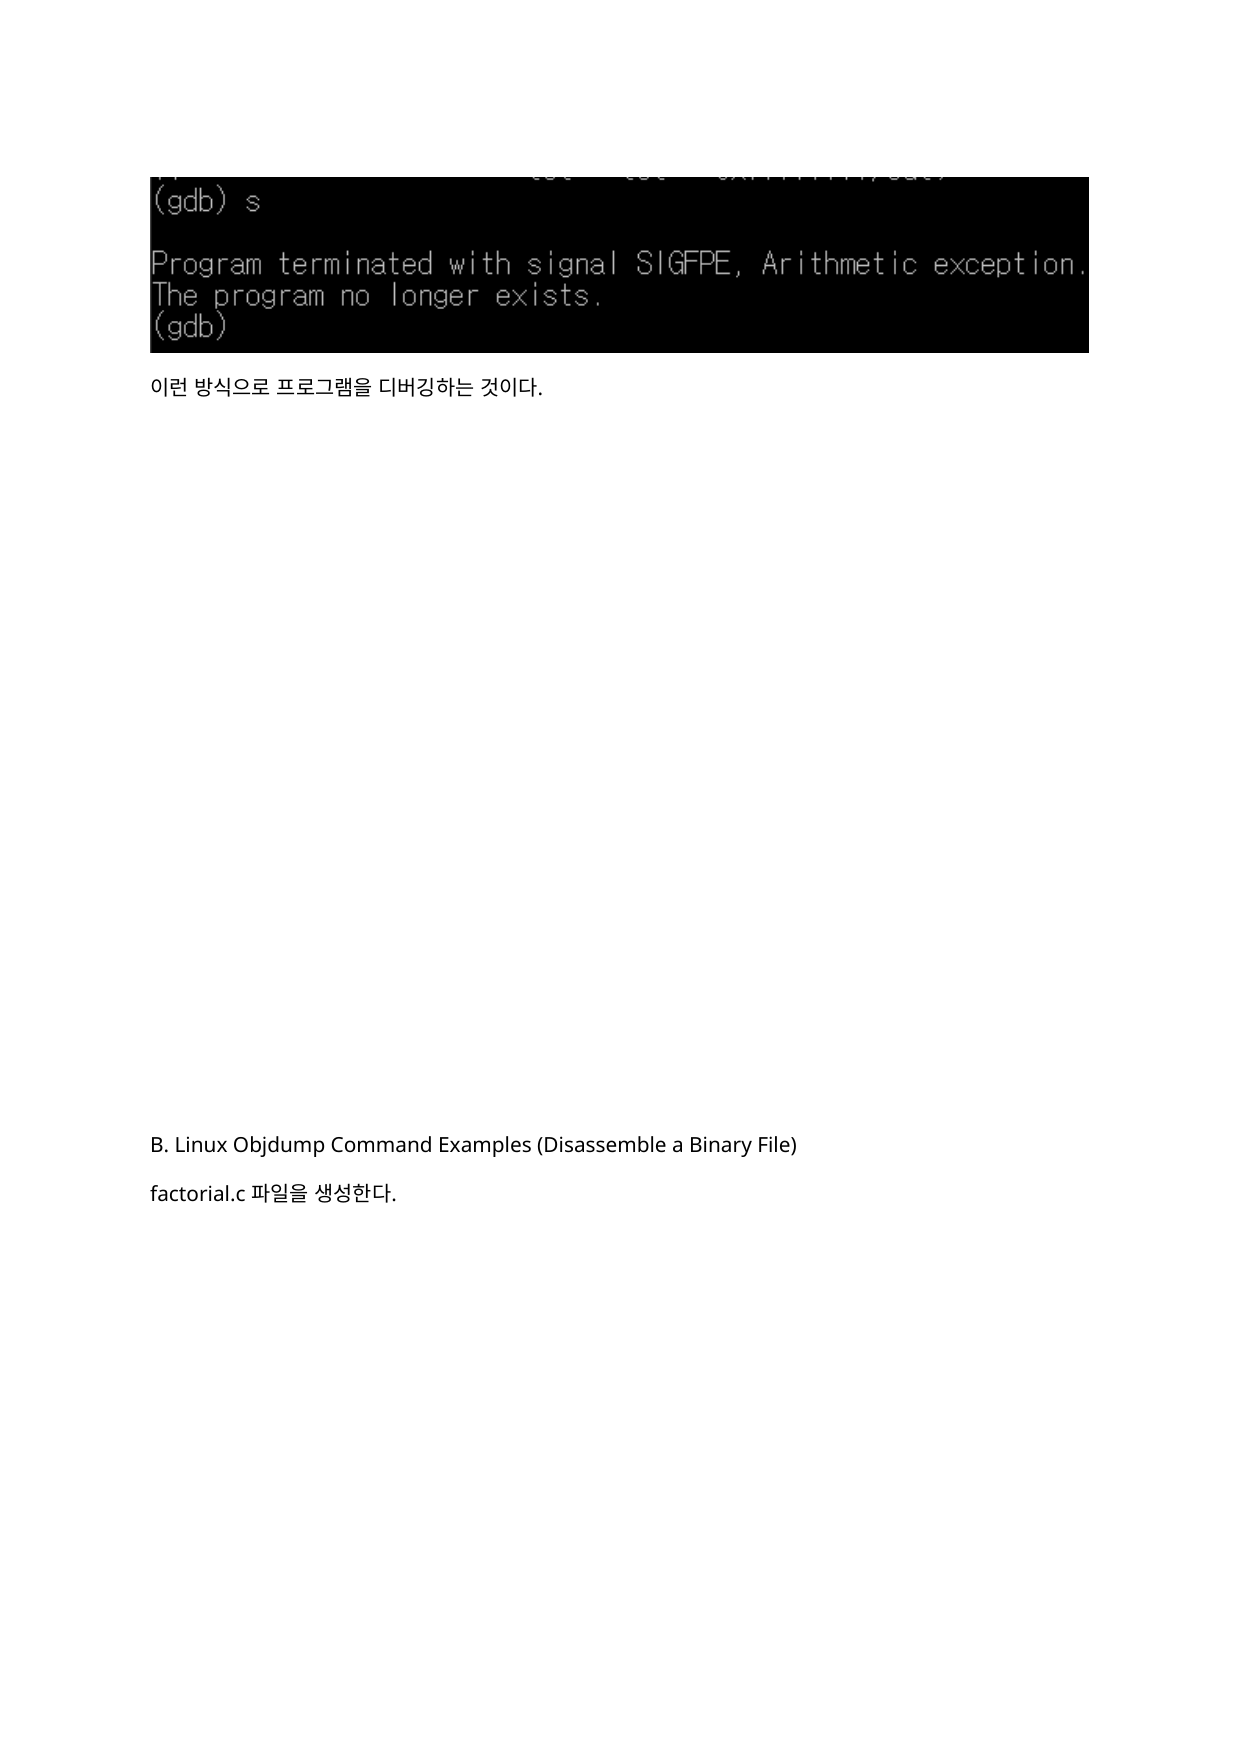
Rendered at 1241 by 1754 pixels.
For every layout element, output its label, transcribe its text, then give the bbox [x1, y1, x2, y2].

picture [150, 177, 1089, 353]
text B. Linux Objdump Command Examples (Disassemble a Binary File) [150, 1130, 1090, 1158]
text 이런 방식으로 프로그램을 디버깅하는 것이다. [150, 371, 1090, 401]
text factorial.c 파일을 생성한다. [150, 1177, 1090, 1207]
